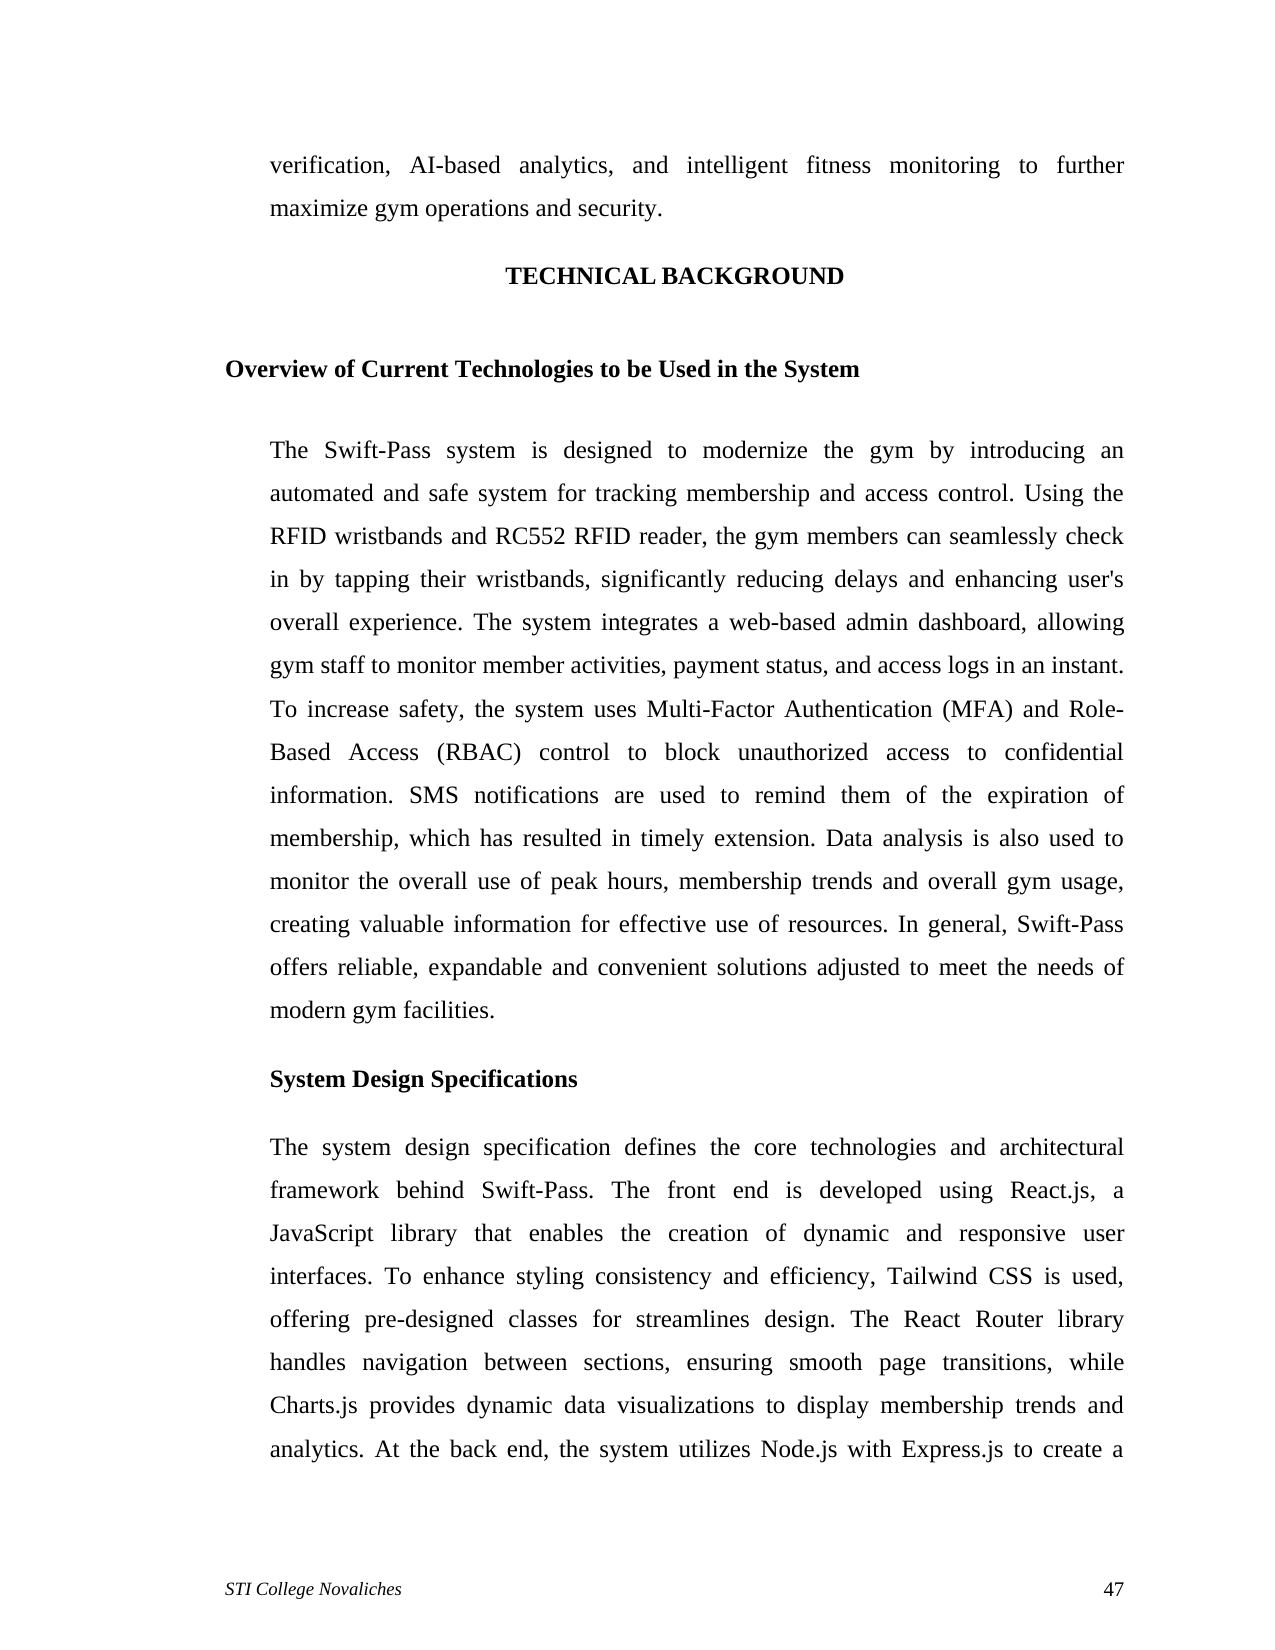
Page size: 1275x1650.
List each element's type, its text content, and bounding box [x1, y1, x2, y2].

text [269, 150, 1125, 222]
subtitle Overview of Current Technologies to be Used in the System [225, 354, 1125, 383]
text The Swift-Pass system is designed to modernize the gym by introducing an automated and safe system for tracking membership and access control. Using the RFID wristbands and RC552 RFID reader, the gym members can seamlessly check in by tapping their wristbands, significantly reducing delays and enhancing user's overall experience. The system integrates a web-based admin dashboard, allowing gym staff to monitor member activities, payment status, and access logs in an instant. To increase safety, the system uses Multi-Factor Authentication (MFA) and Role-Based Access (RBAC) control to block unauthorized access to confidential information. SMS notifications are used to remind them of the expiration of membership, which has resulted in timely extension. Data analysis is also used to monitor the overall use of peak hours, membership trends and overall gym usage, creating valuable information for effective use of resources. In general, Swift-Pass offers reliable, expandable and convenient solutions adjusted to meet the needs of modern gym facilities. [269, 435, 1125, 1024]
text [269, 1132, 1125, 1462]
text System Design Specifications [269, 1064, 1125, 1092]
subtitle TECHNICAL BACKGROUND [225, 261, 1125, 290]
